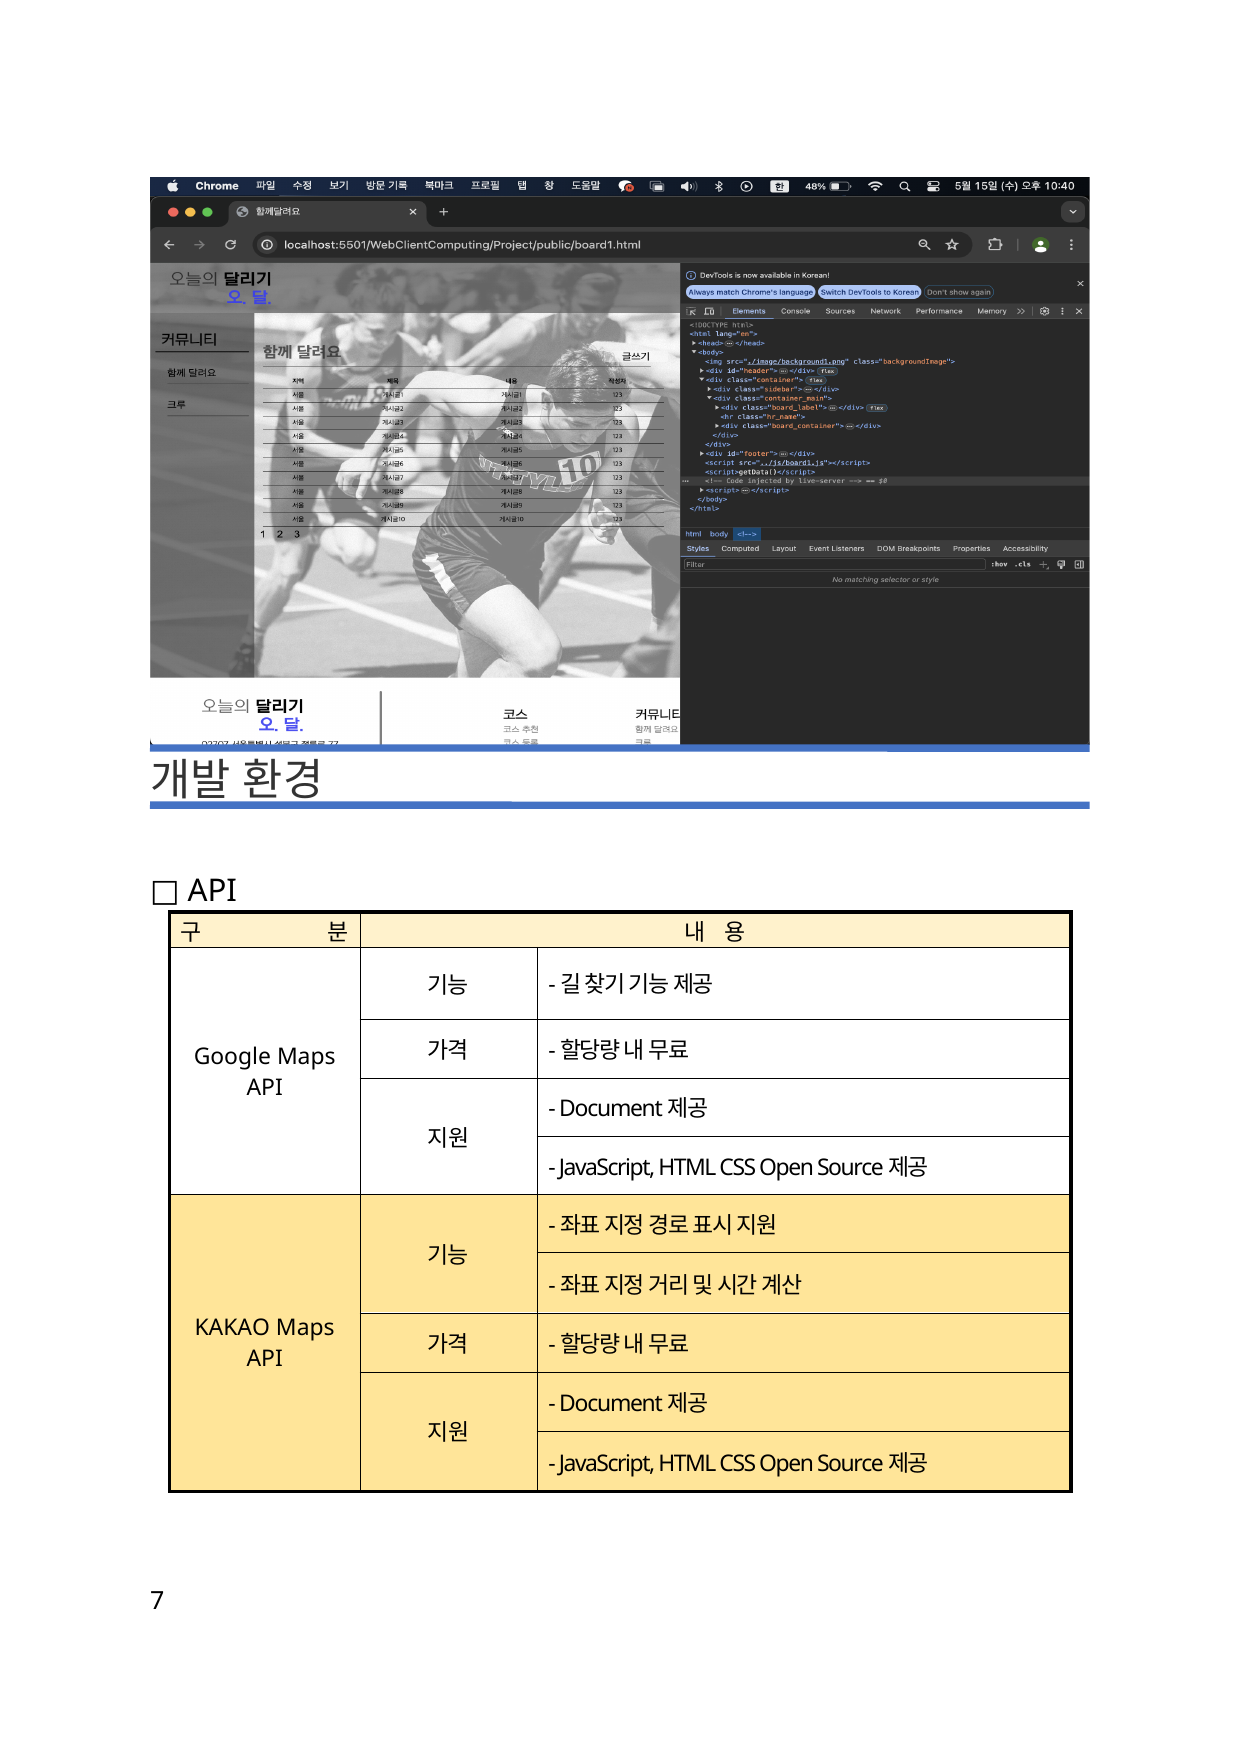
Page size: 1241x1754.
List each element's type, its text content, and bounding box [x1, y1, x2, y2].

list API [150, 868, 1090, 910]
table_cell 지원 [361, 1079, 537, 1194]
table_cell - JavaScript, HTML CSS Open Source 제공 [538, 1432, 1069, 1490]
table_cell - Document 제공 [538, 1373, 1069, 1431]
table_cell - 할당량 내 무료 [538, 1020, 1069, 1078]
table_cell 가격 [361, 1314, 537, 1372]
table_header 내 용 [361, 914, 1069, 947]
table_cell 기능 [361, 1195, 537, 1312]
text 개발 환경 [150, 752, 1090, 801]
table_cell KAKAO Maps API [171, 1195, 360, 1490]
table_header 구 분 [171, 914, 360, 947]
table_cell - JavaScript, HTML CSS Open Source 제공 [538, 1137, 1069, 1194]
table_cell - 길 찾기 기능 제공 [538, 948, 1069, 1019]
table_cell 지원 [361, 1373, 537, 1490]
picture [150, 177, 1090, 744]
table_cell 가격 [361, 1020, 537, 1078]
table_cell - 좌표 지정 경로 표시 지원 [538, 1195, 1069, 1252]
table_cell - Document 제공 [538, 1079, 1069, 1136]
table_cell 기능 [361, 948, 537, 1019]
table_cell - 할당량 내 무료 [538, 1314, 1069, 1372]
table_cell Google Maps API [171, 948, 360, 1194]
table_cell - 좌표 지정 거리 및 시간 계산 [538, 1253, 1069, 1312]
